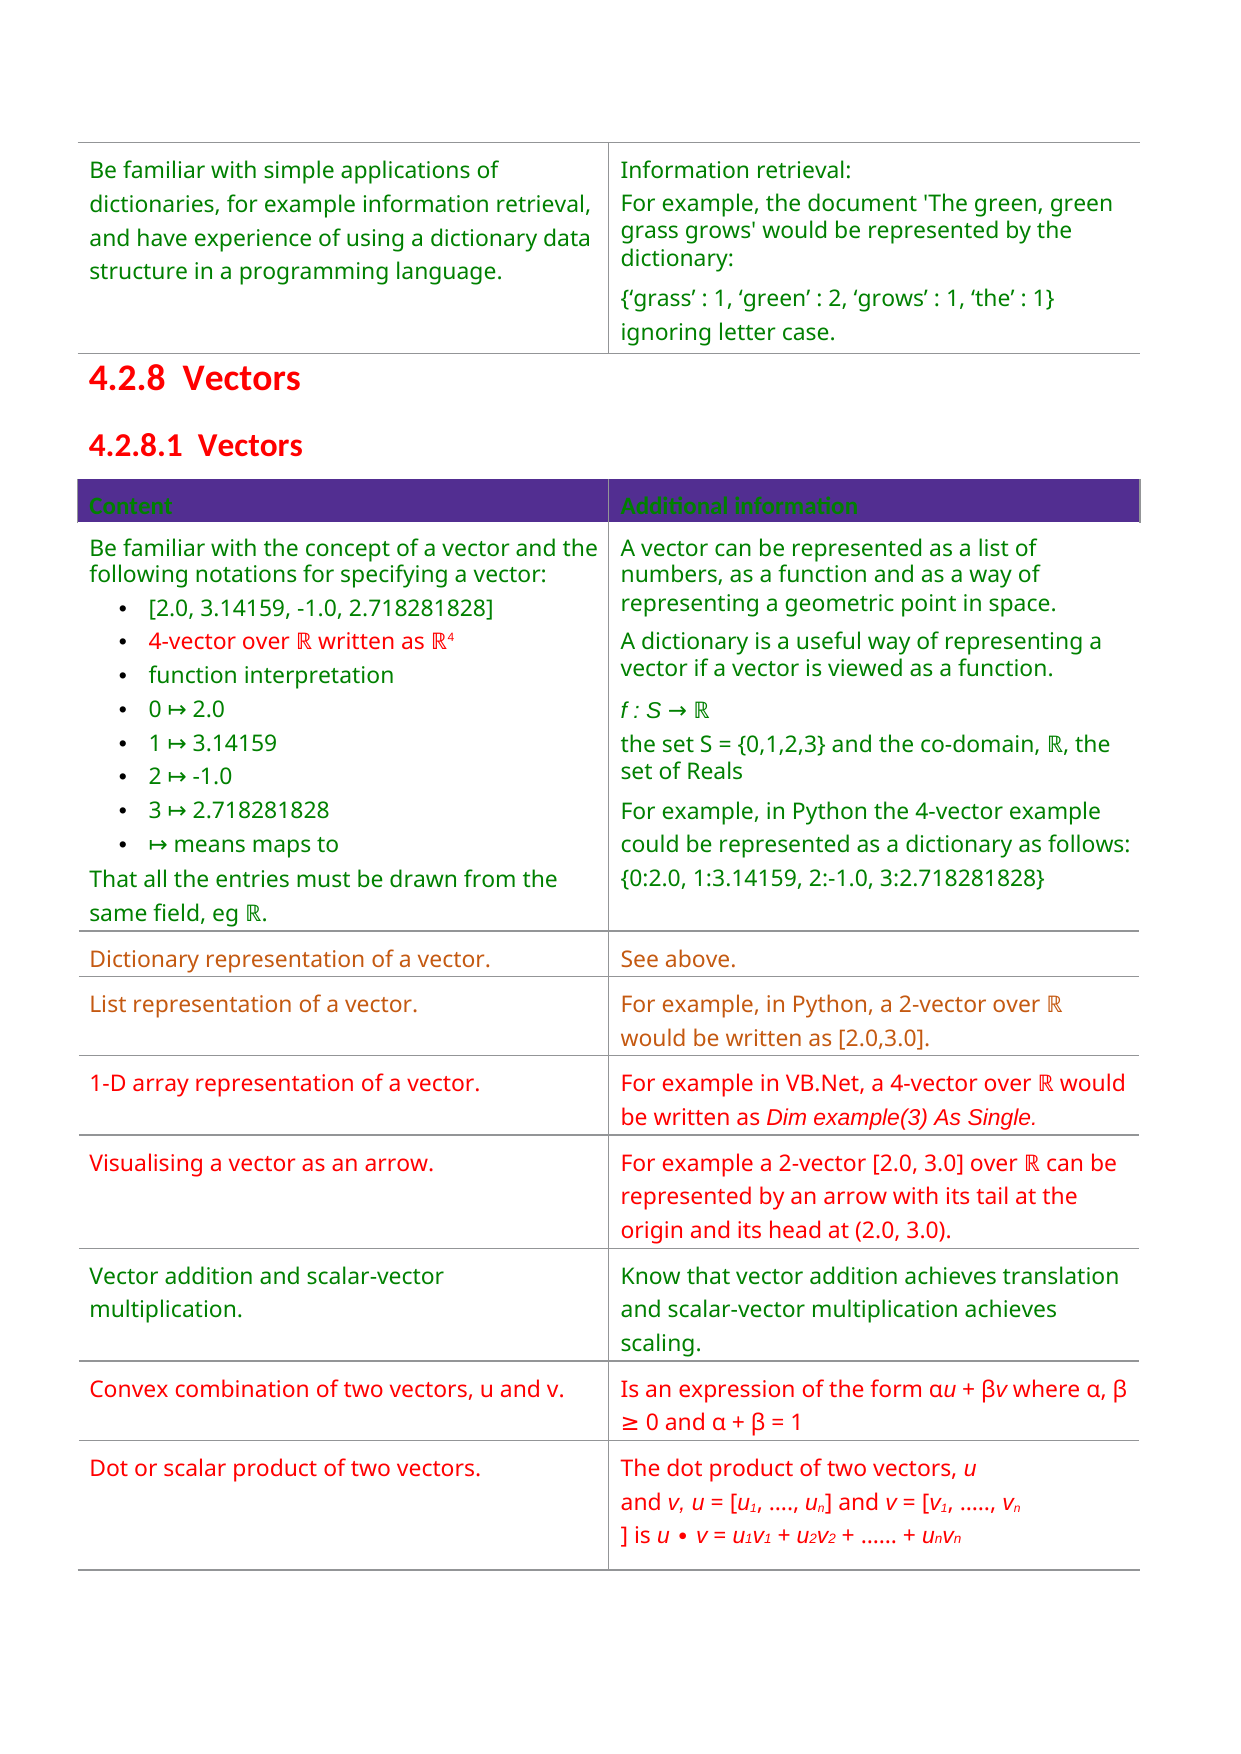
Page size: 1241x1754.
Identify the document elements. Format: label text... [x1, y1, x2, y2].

table_header Additional information [609, 479, 1139, 522]
table_cell See above. [609, 930, 1140, 976]
table_header Content [78, 479, 608, 522]
table_cell Be familiar with the concept of a vector and the following notations for specifying a vector: [2.0, 3.14159, -1.0, 2.718281828] 4-vector over ℝ written as ℝ4 function interpretation 0 ↦ 2.0 1 ↦ 3.14159 2 ↦ -1.0 3 ↦ 2.718281828 ↦ means maps to That all the entries must be drawn from the same field, eg ℝ. [78, 523, 608, 930]
table_cell For example in VB.Net, a 4-vector over ℝ would be written as Dim example(3) As Single. [609, 1055, 1140, 1134]
table_cell Is an expression of the form αu + βv where α, β ≥ 0 and α + β = 1 [609, 1360, 1140, 1440]
table_cell Know that vector addition achieves translation and scalar-vector multiplication achieves scaling. [609, 1248, 1140, 1360]
table_cell Visualising a vector as an arrow. [78, 1135, 608, 1247]
table_cell For example a 2-vector [2.0, 3.0] over ℝ can be represented by an arrow with its tail at the origin and its head at (2.0, 3.0). [609, 1134, 1140, 1247]
subtitle 4.2.8.1 Vectors [88, 424, 1152, 465]
table_cell Be familiar with simple applications of dictionaries, for example information retrieval, and have experience of using a dictionary data structure in a programming language. [78, 143, 608, 353]
table_cell A vector can be represented as a list of numbers, as a function and as a way of representing a geometric point in space. A dictionary is a useful way of representing a vector if a vector is viewed as a function. f : S → ℝ the set S = {0,1,2,3} and the co-domain, ℝ, the set of Reals For example, in Python the 4-vector example could be represented as a dictionary as follows: {0:2.0, 1:3.14159, 2:-1.0, 3:2.718281828} [609, 523, 1140, 930]
table_cell For example, in Python, a 2-vector over ℝ would be written as [2.0,3.0]. [609, 976, 1140, 1055]
table_cell List representation of a vector. [78, 977, 608, 1055]
table_cell 1-D array representation of a vector. [78, 1056, 608, 1134]
table_cell The dot product of two vectors, u and v, u = [u1, …., un] and v = [v1, ….., vn ] is u ∙ v = u1v1 + u2v2 + …… + unvn [609, 1440, 1140, 1569]
table_cell Vector addition and scalar-vector multiplication. [78, 1249, 608, 1360]
table_cell Dot or scalar product of two vectors. [78, 1441, 608, 1569]
subtitle 4.2.8 Vectors [88, 354, 1152, 400]
table_cell Information retrieval: For example, the document 'The green, green grass grows' would be represented by the dictionary: {‘grass’ : 1, ‘green’ : 2, ‘grows’ : 1, ‘the’ : 1} ignoring letter case. [609, 143, 1140, 353]
table_cell Convex combination of two vectors, u and v. [78, 1361, 608, 1440]
table_cell Dictionary representation of a vector. [78, 931, 608, 976]
